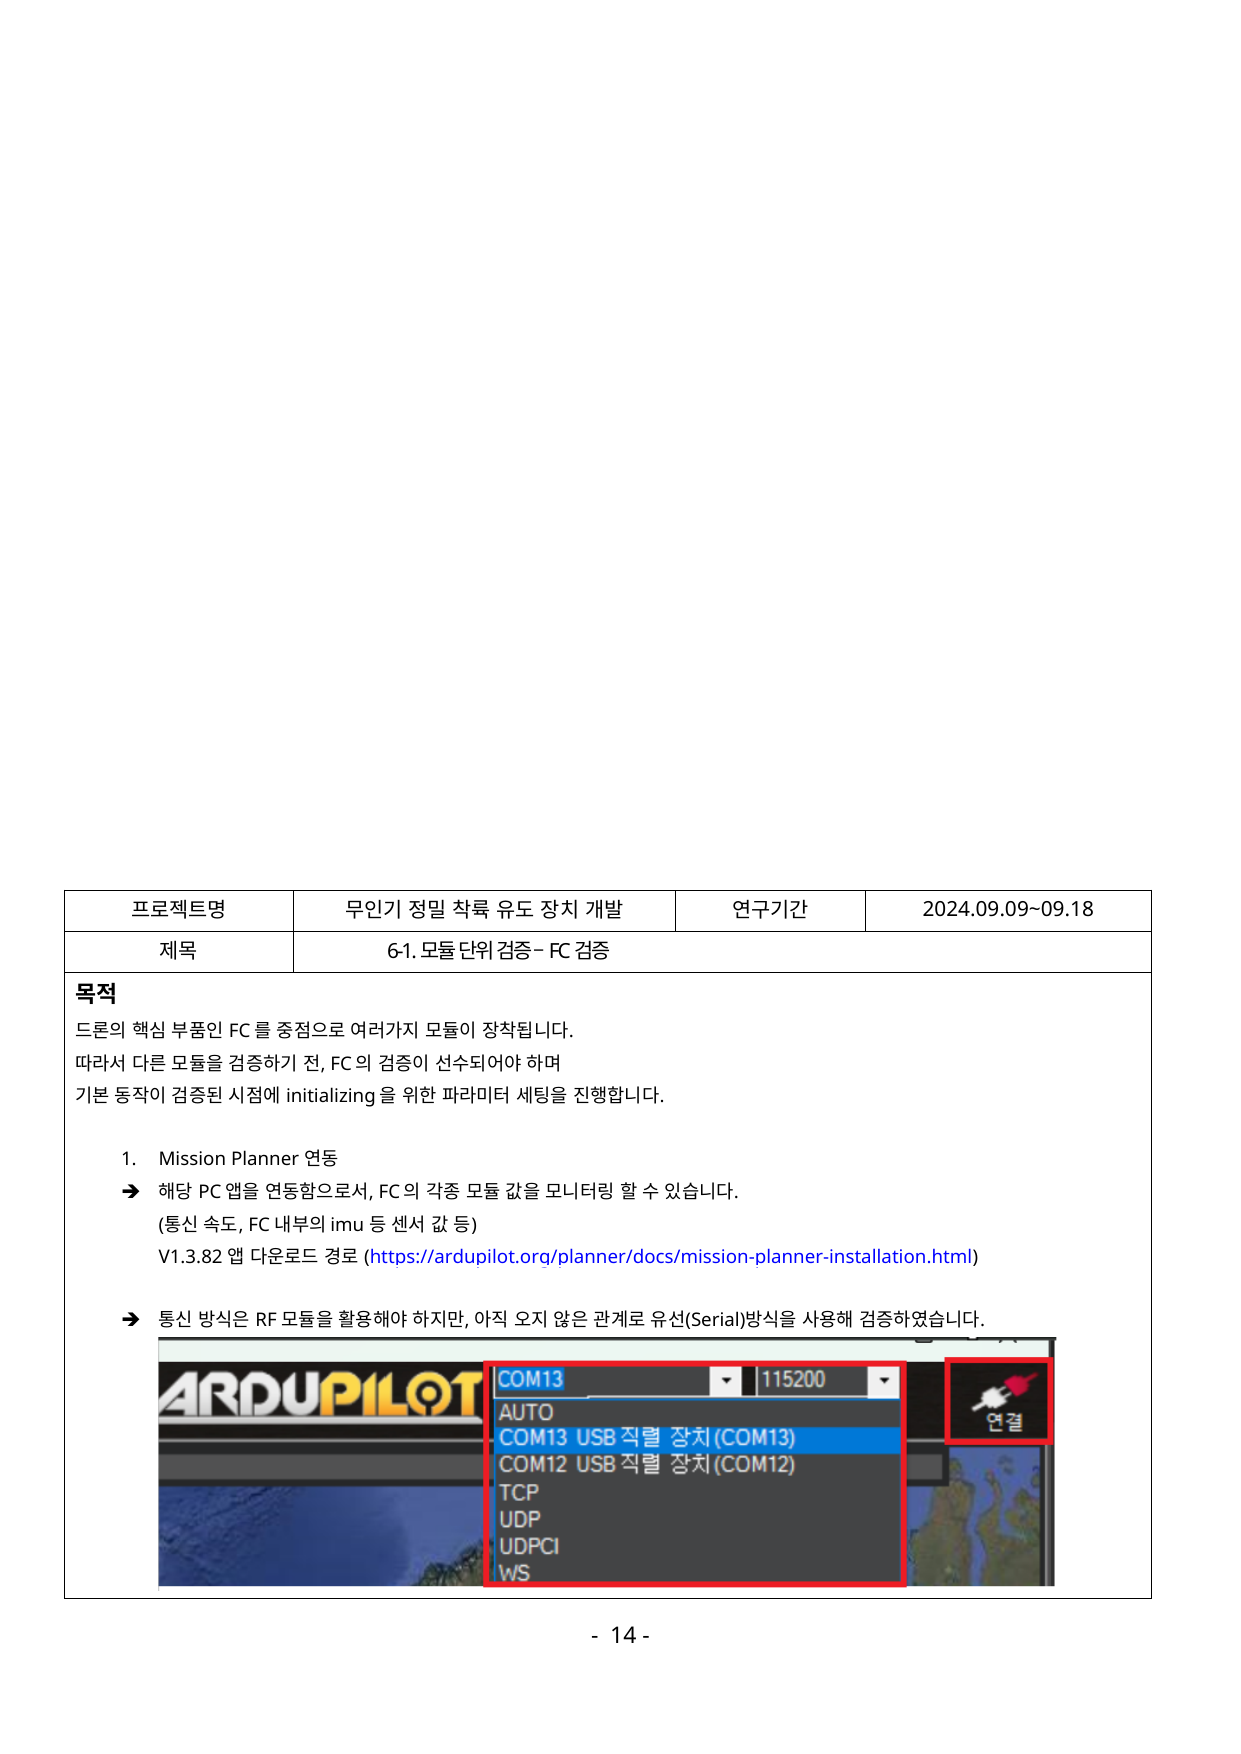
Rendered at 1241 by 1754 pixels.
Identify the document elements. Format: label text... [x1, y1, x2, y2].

table_header 무인기 정밀 착륙 유도 장치 개발 [294, 891, 675, 931]
table_header 연구기간 [676, 891, 865, 931]
table_cell 6-1. 모듈 단위 검증 – FC 검증 [294, 932, 1151, 972]
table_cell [65, 973, 1151, 1598]
table_cell 제목 [65, 932, 293, 972]
table_header 2024.09.09~09.18 [866, 891, 1151, 931]
table_header 프로젝트명 [65, 891, 293, 931]
picture [158, 1337, 1057, 1591]
